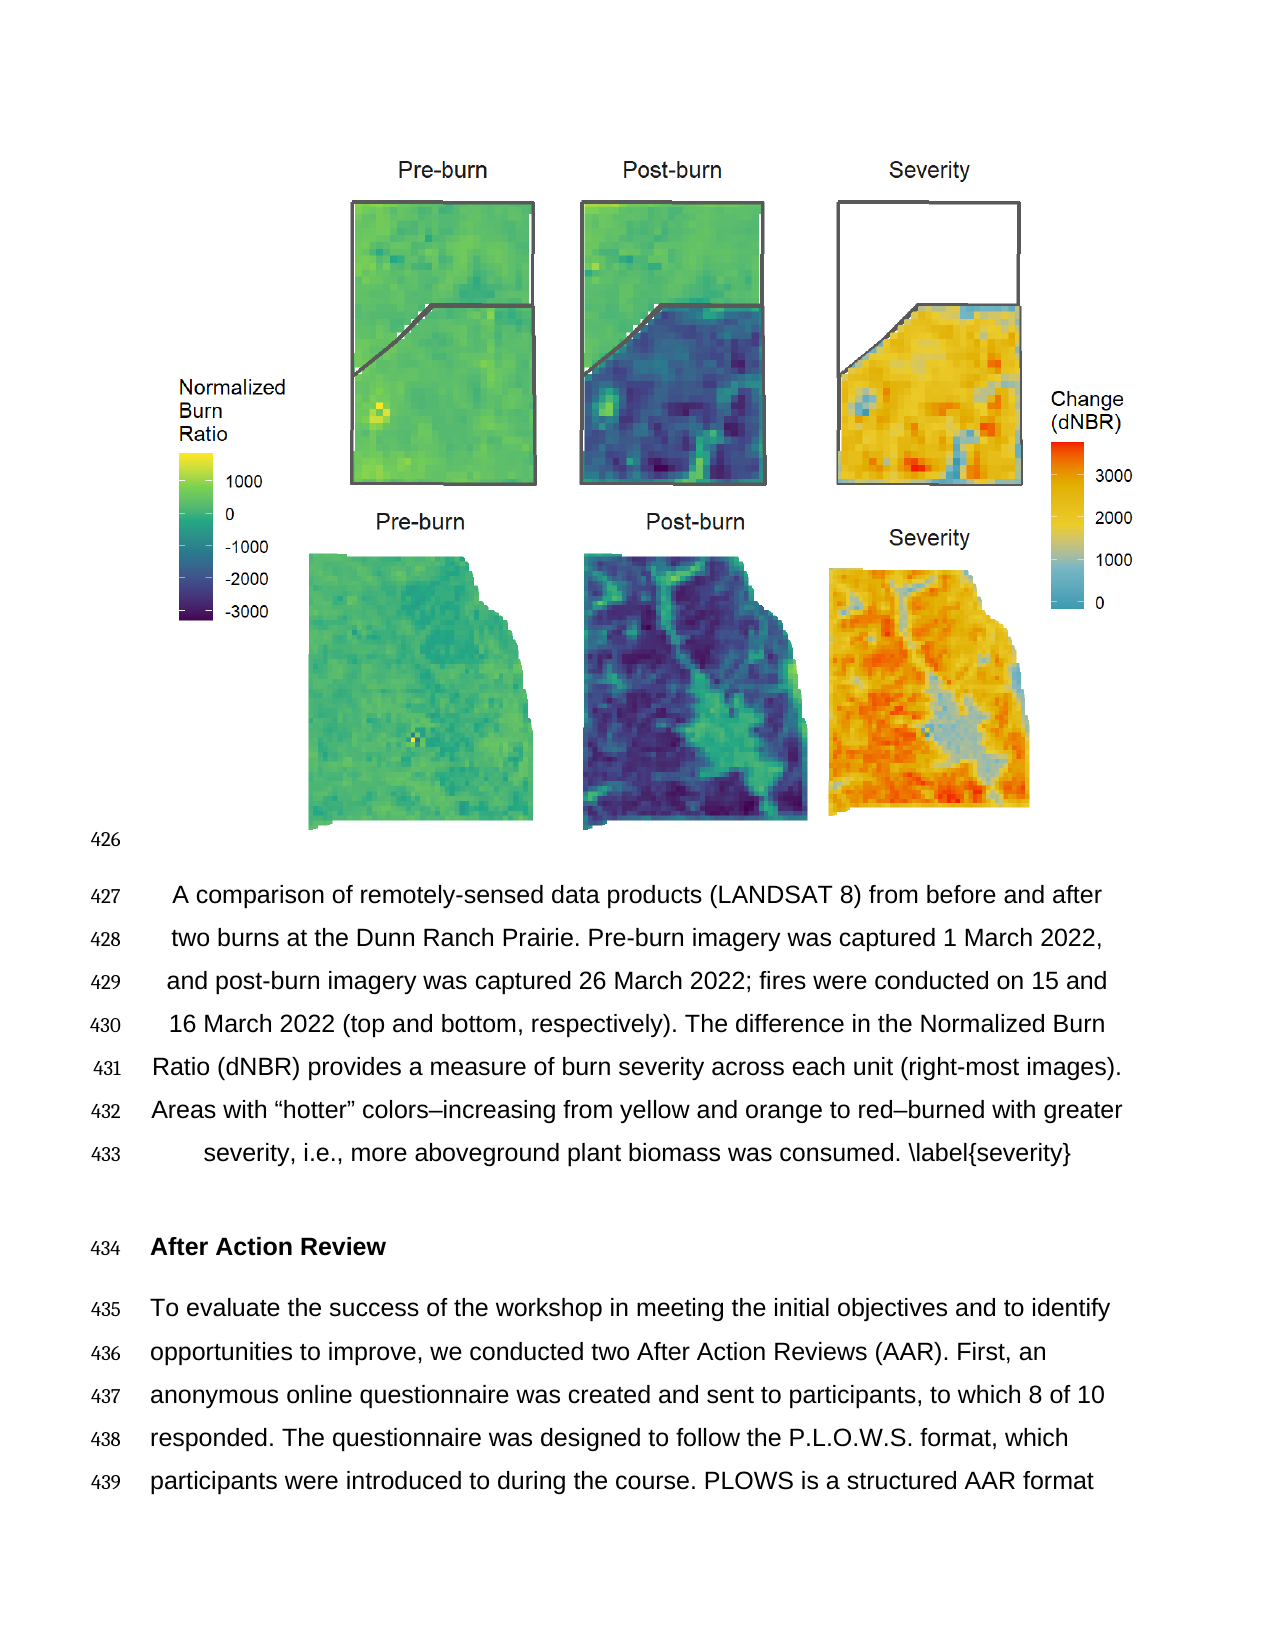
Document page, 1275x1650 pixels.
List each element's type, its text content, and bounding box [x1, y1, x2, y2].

text A comparison of remotely-sensed data products (LANDSAT 8) from before and after two burns at the Dunn Ranch Prairie. Pre-burn imagery was captured 1 March 2022, and post-burn imagery was captured 26 March 2022; fires were conducted on 15 and 16 March 2022 (top and bottom, respectively). The difference in the Normalized Burn Ratio (dNBR) provides a measure of burn severity across each unit (right-most images). Areas with “hotter” colors–increasing from yellow and orange to red–burned with greater severity, i.e., more aboveground plant biomass was consumed. \label{severity} [150, 879, 1125, 1167]
subtitle After Action Review [150, 1231, 1125, 1260]
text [150, 1293, 1125, 1494]
picture [168, 150, 1144, 847]
